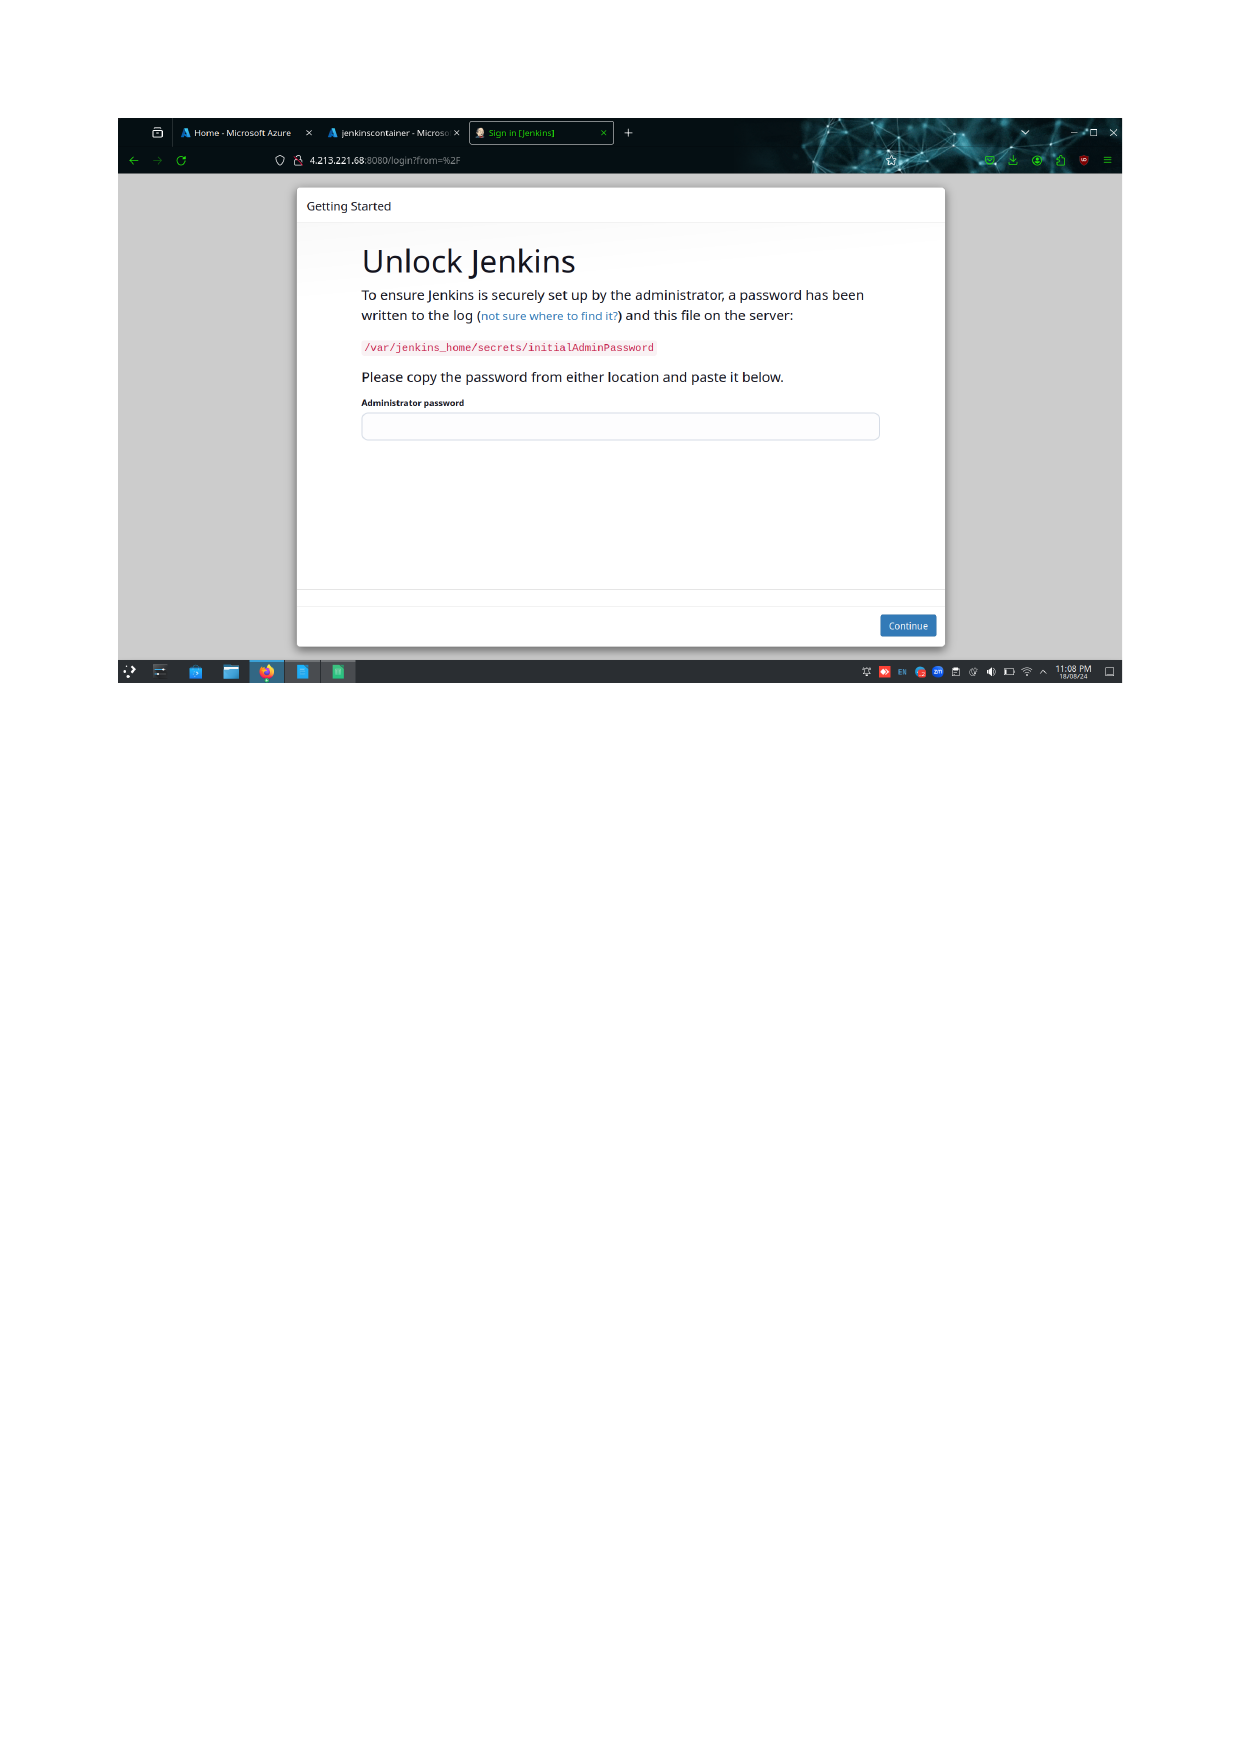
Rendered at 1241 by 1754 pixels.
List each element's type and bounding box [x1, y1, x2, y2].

picture [118, 118, 1123, 683]
